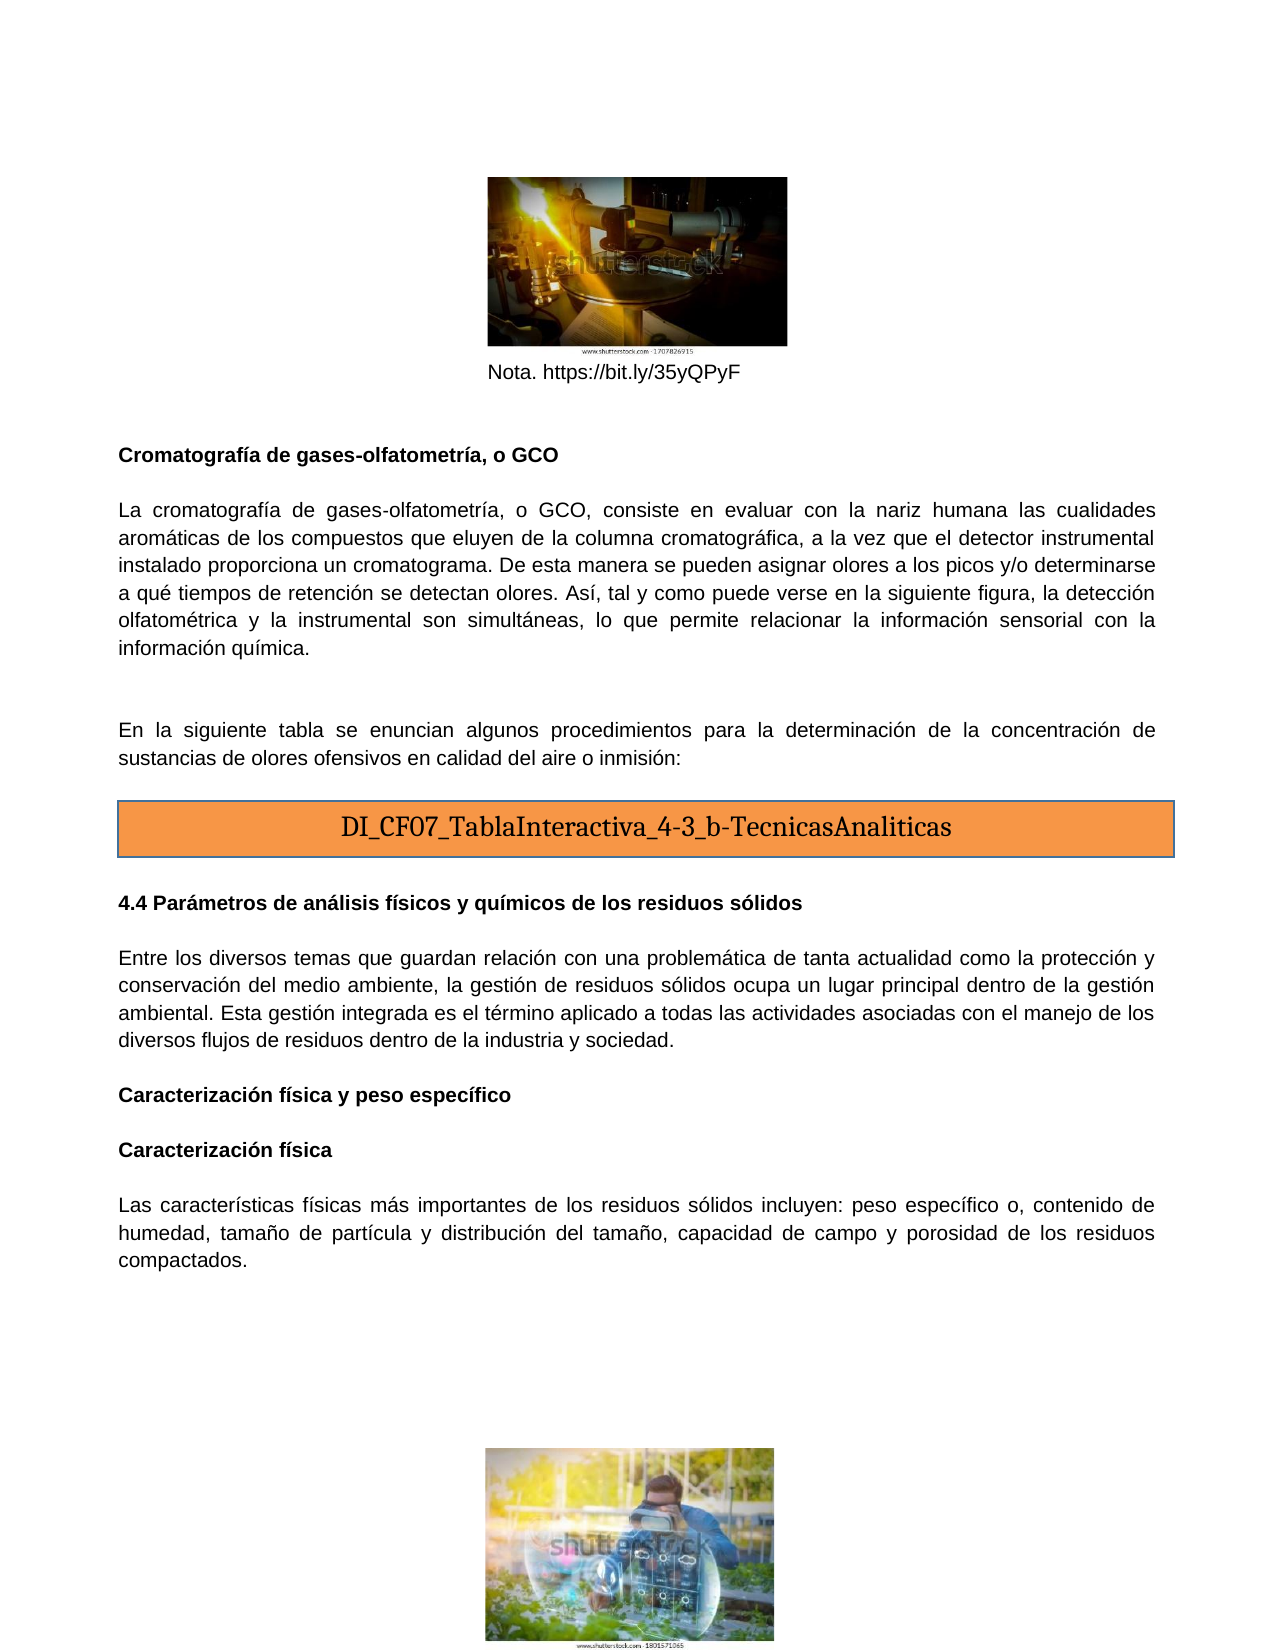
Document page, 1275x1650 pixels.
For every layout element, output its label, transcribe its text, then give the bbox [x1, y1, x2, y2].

text Las características físicas más importantes de los residuos sólidos incluyen: peso específico o, contenido de humedad, tamaño de partícula y distribución del tamaño, capacidad de campo y porosidad de los residuos compactados. [118, 1193, 1157, 1272]
text Caracterización física [118, 1138, 1157, 1162]
text Entre los diversos temas que guardan relación con una problemática de tanta actualidad como la protección y conservación del medio ambiente, la gestión de residuos sólidos ocupa un lugar principal dentro de la gestión ambiental. Esta gestión integrada es el término aplicado a todas las actividades asociadas con el manejo de los diversos flujos de residuos dentro de la industria y sociedad. [118, 945, 1157, 1052]
text Cromatografía de gases‐olfatometría, o GCO [118, 442, 1157, 467]
text La cromatografía de gases‐olfatometría, o GCO, consiste en evaluar con la nariz humana las cualidades aromáticas de los compuestos que eluyen de la columna cromatográfica, a la vez que el detector instrumental instalado proporciona un cromatograma. De esta manera se pueden asignar olores a los picos y/o determinarse a qué tiempos de retención se detectan olores. Así, tal y como puede verse en la siguiente figura, la detección olfatométrica y la instrumental son simultáneas, lo que permite relacionar la información sensorial con la información química. [118, 498, 1157, 660]
text 4.4 Parámetros de análisis físicos y químicos de los residuos sólidos [118, 890, 1157, 914]
text En la siguiente tabla se enuncian algunos procedimientos para la determinación de la concentración de sustancias de olores ofensivos en calidad del aire o inmisión: [118, 718, 1157, 770]
text Caracterización física y peso específico [118, 1083, 1157, 1107]
picture [485, 1448, 775, 1650]
picture [487, 177, 788, 356]
text Nota. https://bit.ly/35yQPyF [487, 359, 1157, 383]
